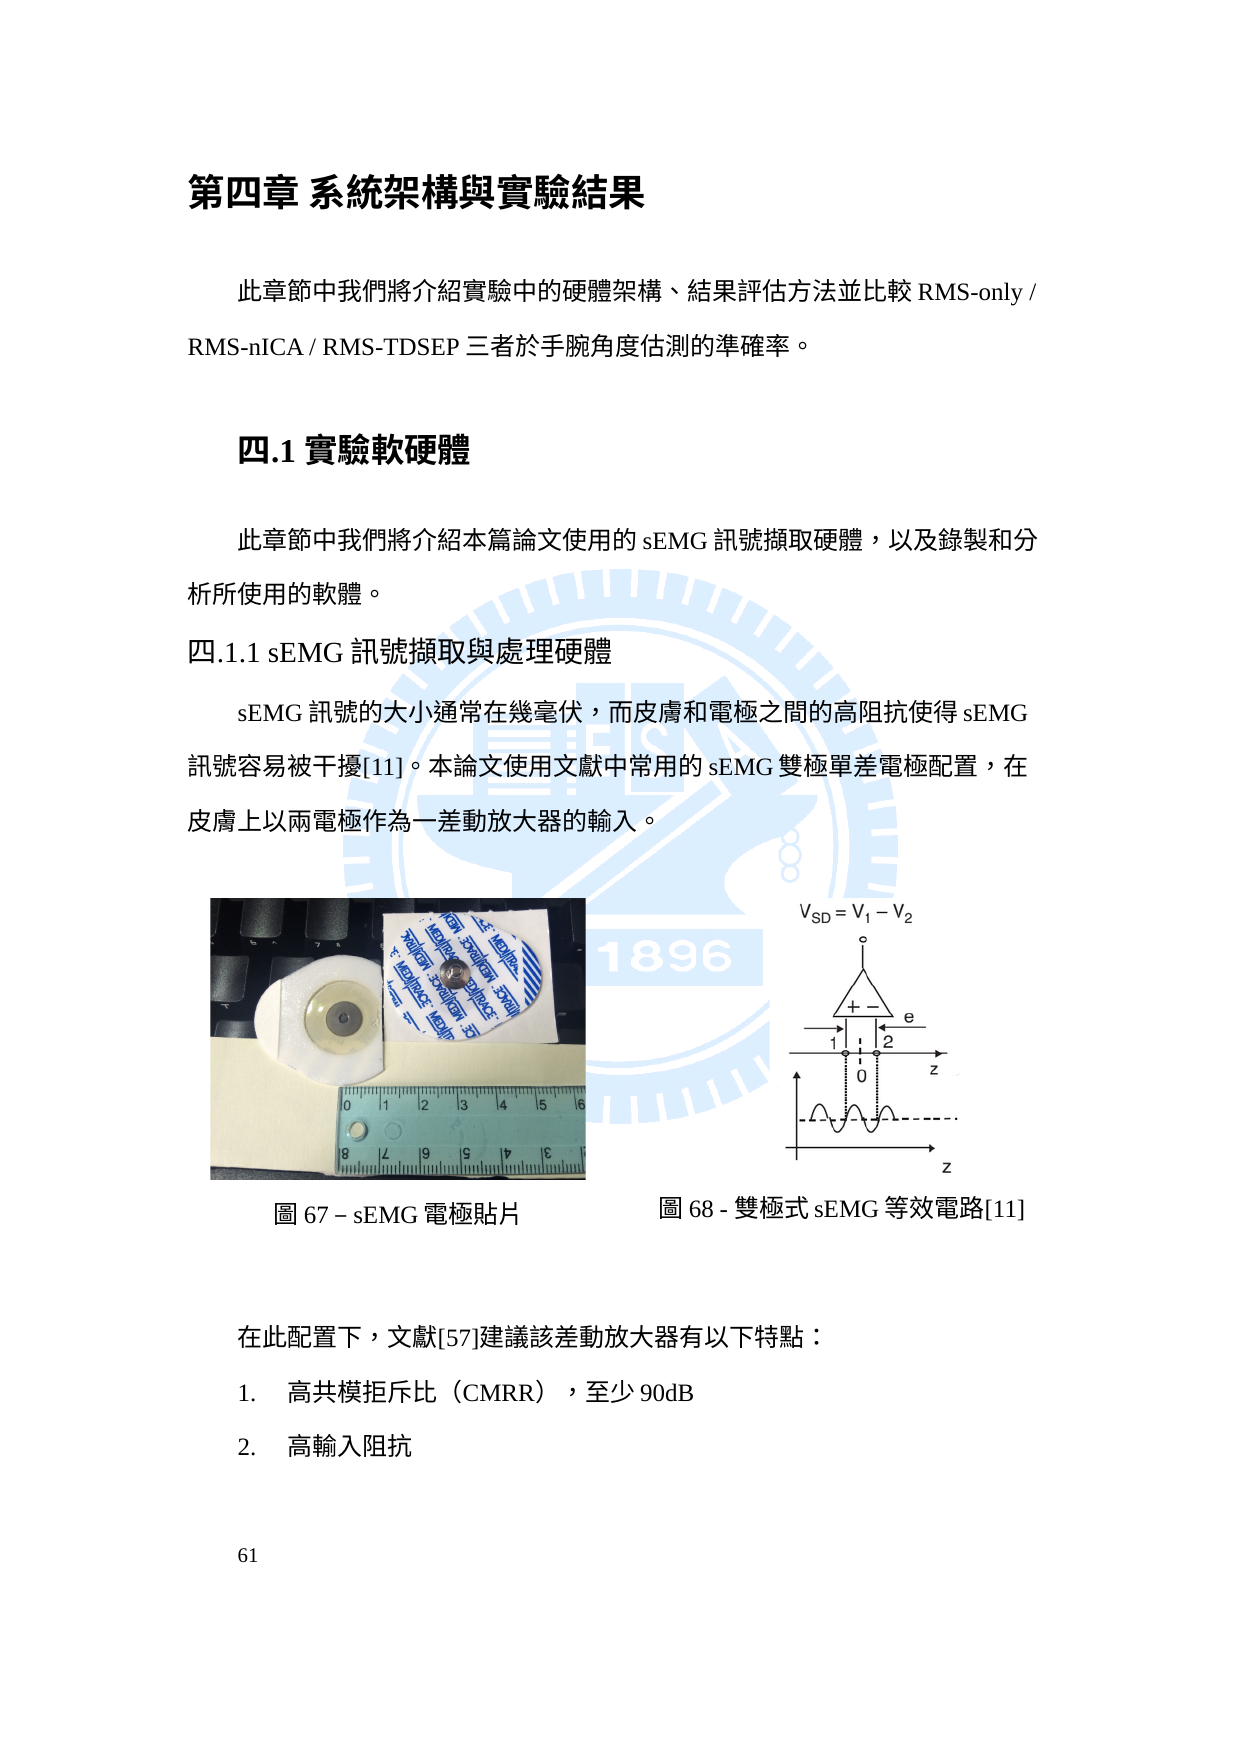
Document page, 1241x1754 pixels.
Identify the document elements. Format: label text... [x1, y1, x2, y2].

list 高輸入阻抗 [237, 1426, 1053, 1463]
list 高共模拒斥比（CMRR），至少90dB [237, 1372, 1053, 1408]
text 此章節中我們將介紹本篇論文使用的sEMG訊號擷取硬體，以及錄製和分析所使用的軟體。 [187, 520, 1053, 611]
text sEMG訊號的大小通常在幾毫伏，而皮膚和電極之間的高阻抗使得sEMG訊號容易被干擾[11]。本論文使用文獻中常用的sEMG雙極單差電極配置，在皮膚上以兩電極作為一差動放大器的輸入。 [187, 692, 1053, 837]
subtitle 實驗軟硬體 [187, 424, 1053, 472]
table_header 圖 67 – sEMG電極貼片 [176, 899, 620, 1274]
picture [210, 898, 586, 1180]
picture [769, 898, 964, 1174]
subtitle sEMG訊號擷取與處理硬體 [187, 629, 1053, 671]
text 此章節中我們將介紹實驗中的硬體架構、結果評估方法並比較RMS-only / RMS-nICA / RMS-TDSEP三者於手腕角度估測的準確率。 [187, 272, 1053, 362]
text 在此配置下，文獻[57]建議該差動放大器有以下特點： [187, 1318, 1053, 1354]
subtitle 系統架構與實驗結果 [187, 163, 1053, 217]
table_header 圖 68 - 雙極式sEMG等效電路[11] [620, 899, 1063, 1274]
